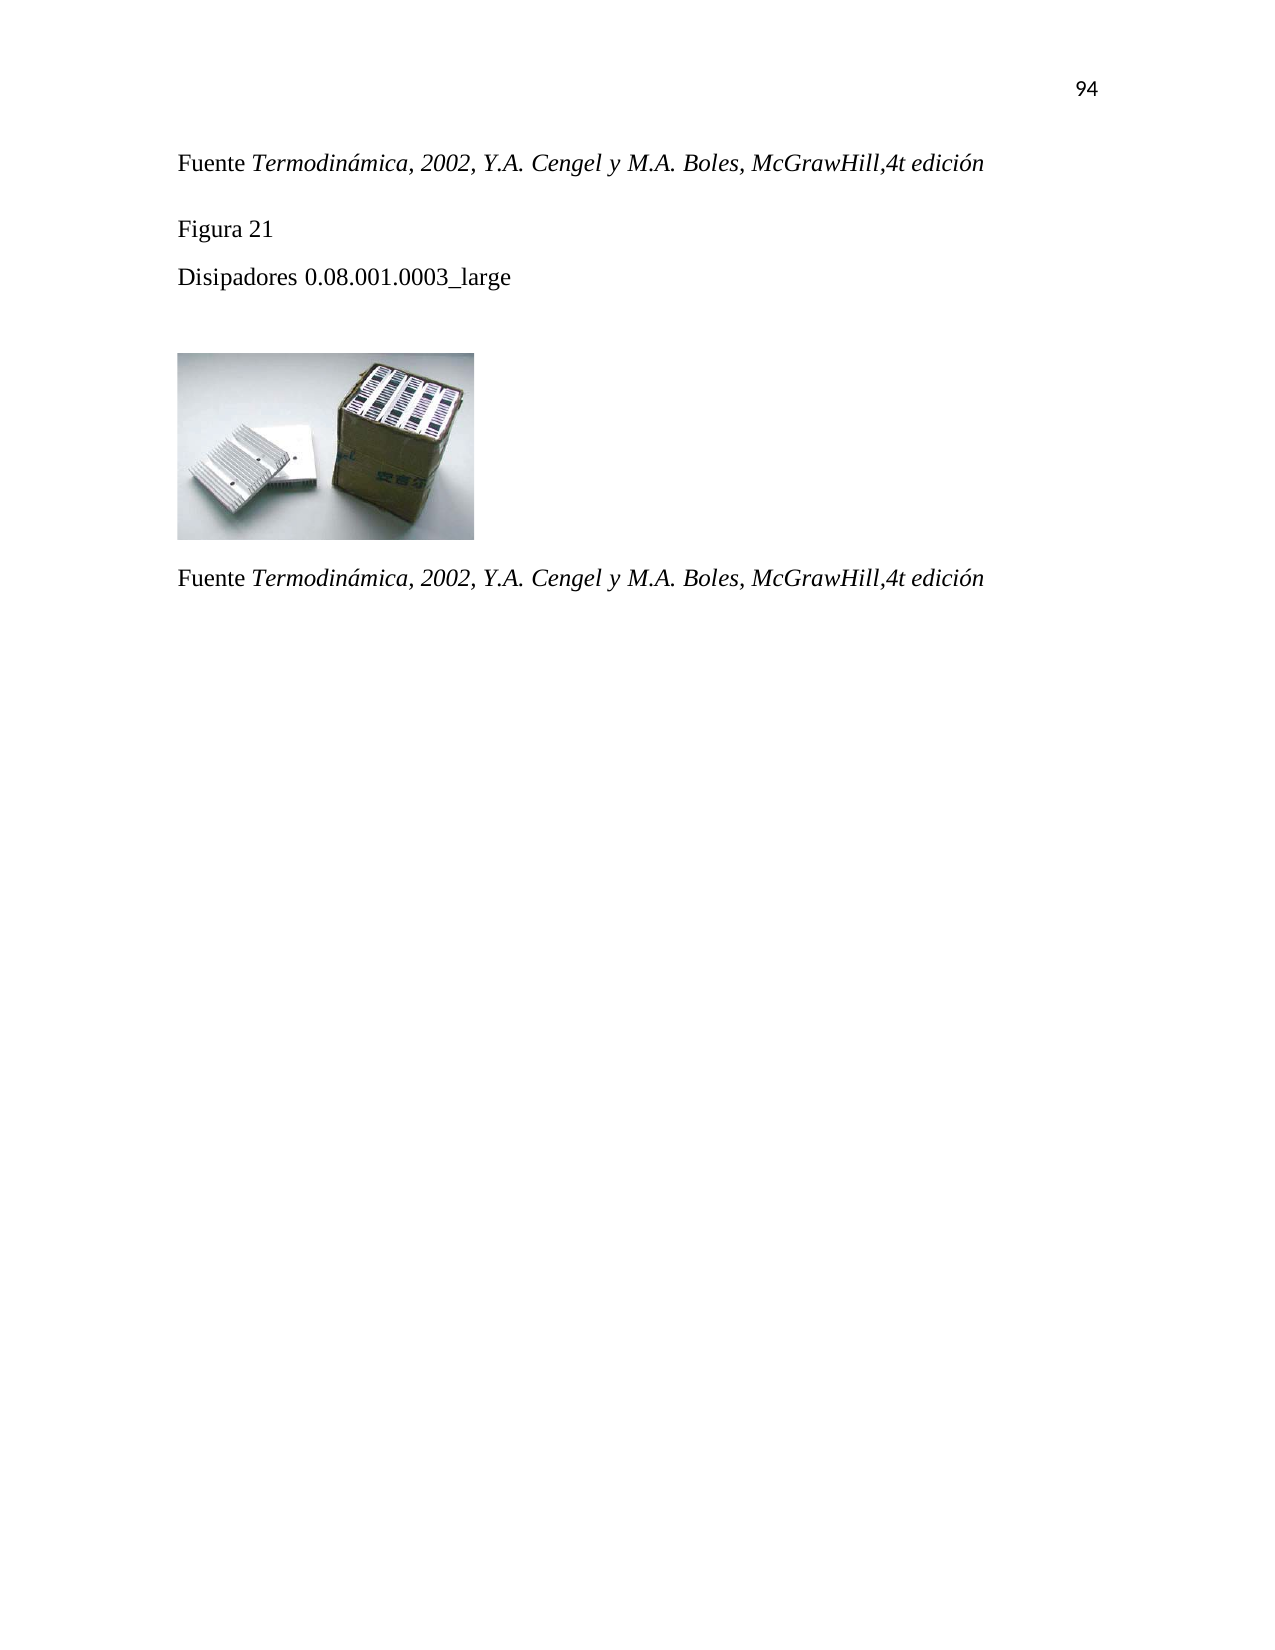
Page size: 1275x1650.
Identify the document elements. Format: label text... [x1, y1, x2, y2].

picture [177, 353, 475, 540]
text Disipadores 0.08.001.0003_large [177, 262, 1098, 291]
text Fuente Termodinámica, 2002, Y.A. Cengel y M.A. Boles, McGrawHill,4t edición [177, 563, 1098, 592]
text Fuente Termodinámica, 2002, Y.A. Cengel y M.A. Boles, McGrawHill,4t edición [177, 148, 1098, 177]
text Figura 21 [177, 220, 1098, 241]
